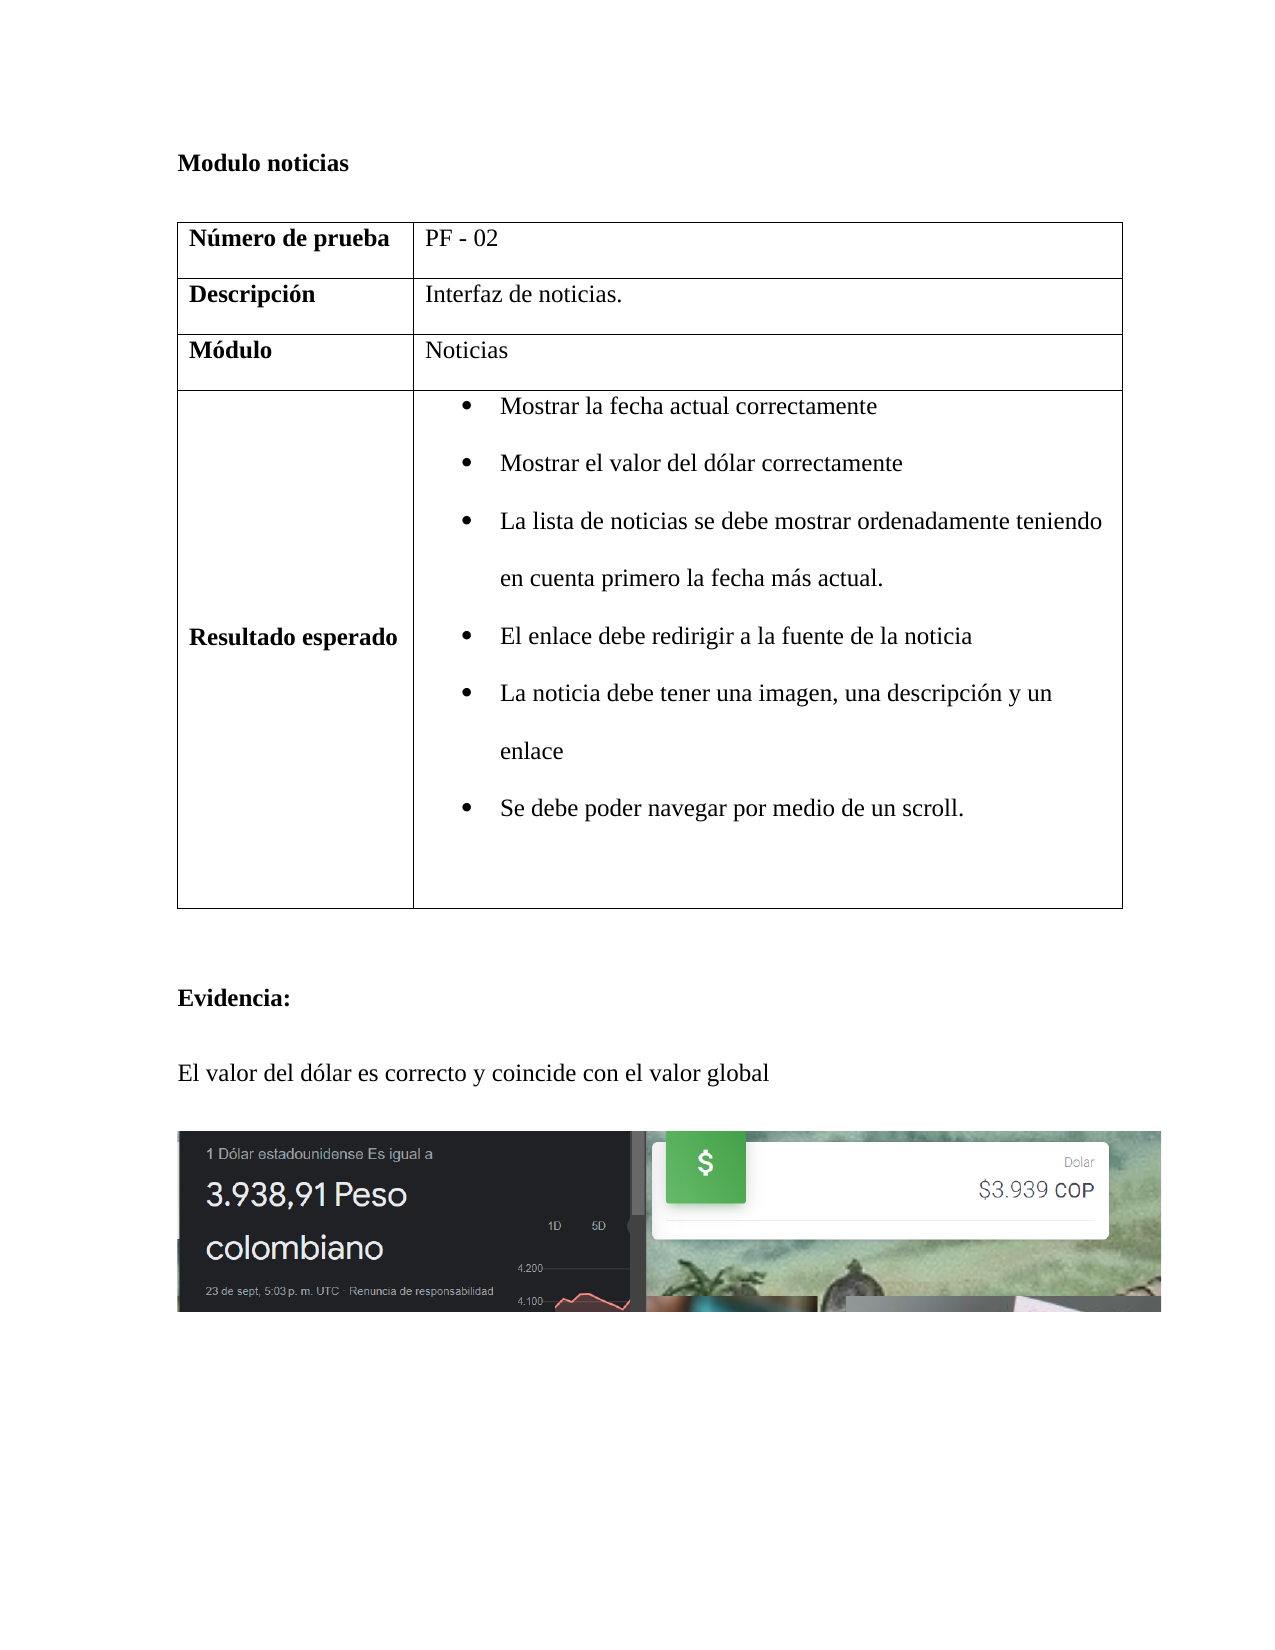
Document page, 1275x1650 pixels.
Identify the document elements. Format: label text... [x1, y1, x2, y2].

table_header Número de prueba [178, 223, 413, 278]
table_cell Mostrar la fecha actual correctamente Mostrar el valor del dólar correctamente La lista de noticias se debe mostrar ordenadamente teniendo en cuenta primero la fecha más actual. El enlace debe redirigir a la fuente de la noticia La noticia debe tener una imagen, una descripción y un enlace Se debe poder navegar por medio de un scroll. [414, 391, 1122, 908]
picture [177, 1131, 1162, 1312]
table_cell Descripción [178, 279, 413, 334]
table_cell Noticias [414, 335, 1122, 390]
text El valor del dólar es correcto y coincide con el valor global [177, 1058, 1098, 1086]
table_header PF - 02 [414, 223, 1122, 278]
table_cell Módulo [178, 335, 413, 390]
table_cell Interfaz de noticias. [414, 279, 1122, 334]
table_cell Resultado esperado [178, 391, 413, 908]
text Evidencia: [177, 983, 1098, 1012]
text Modulo noticias [177, 148, 1098, 176]
